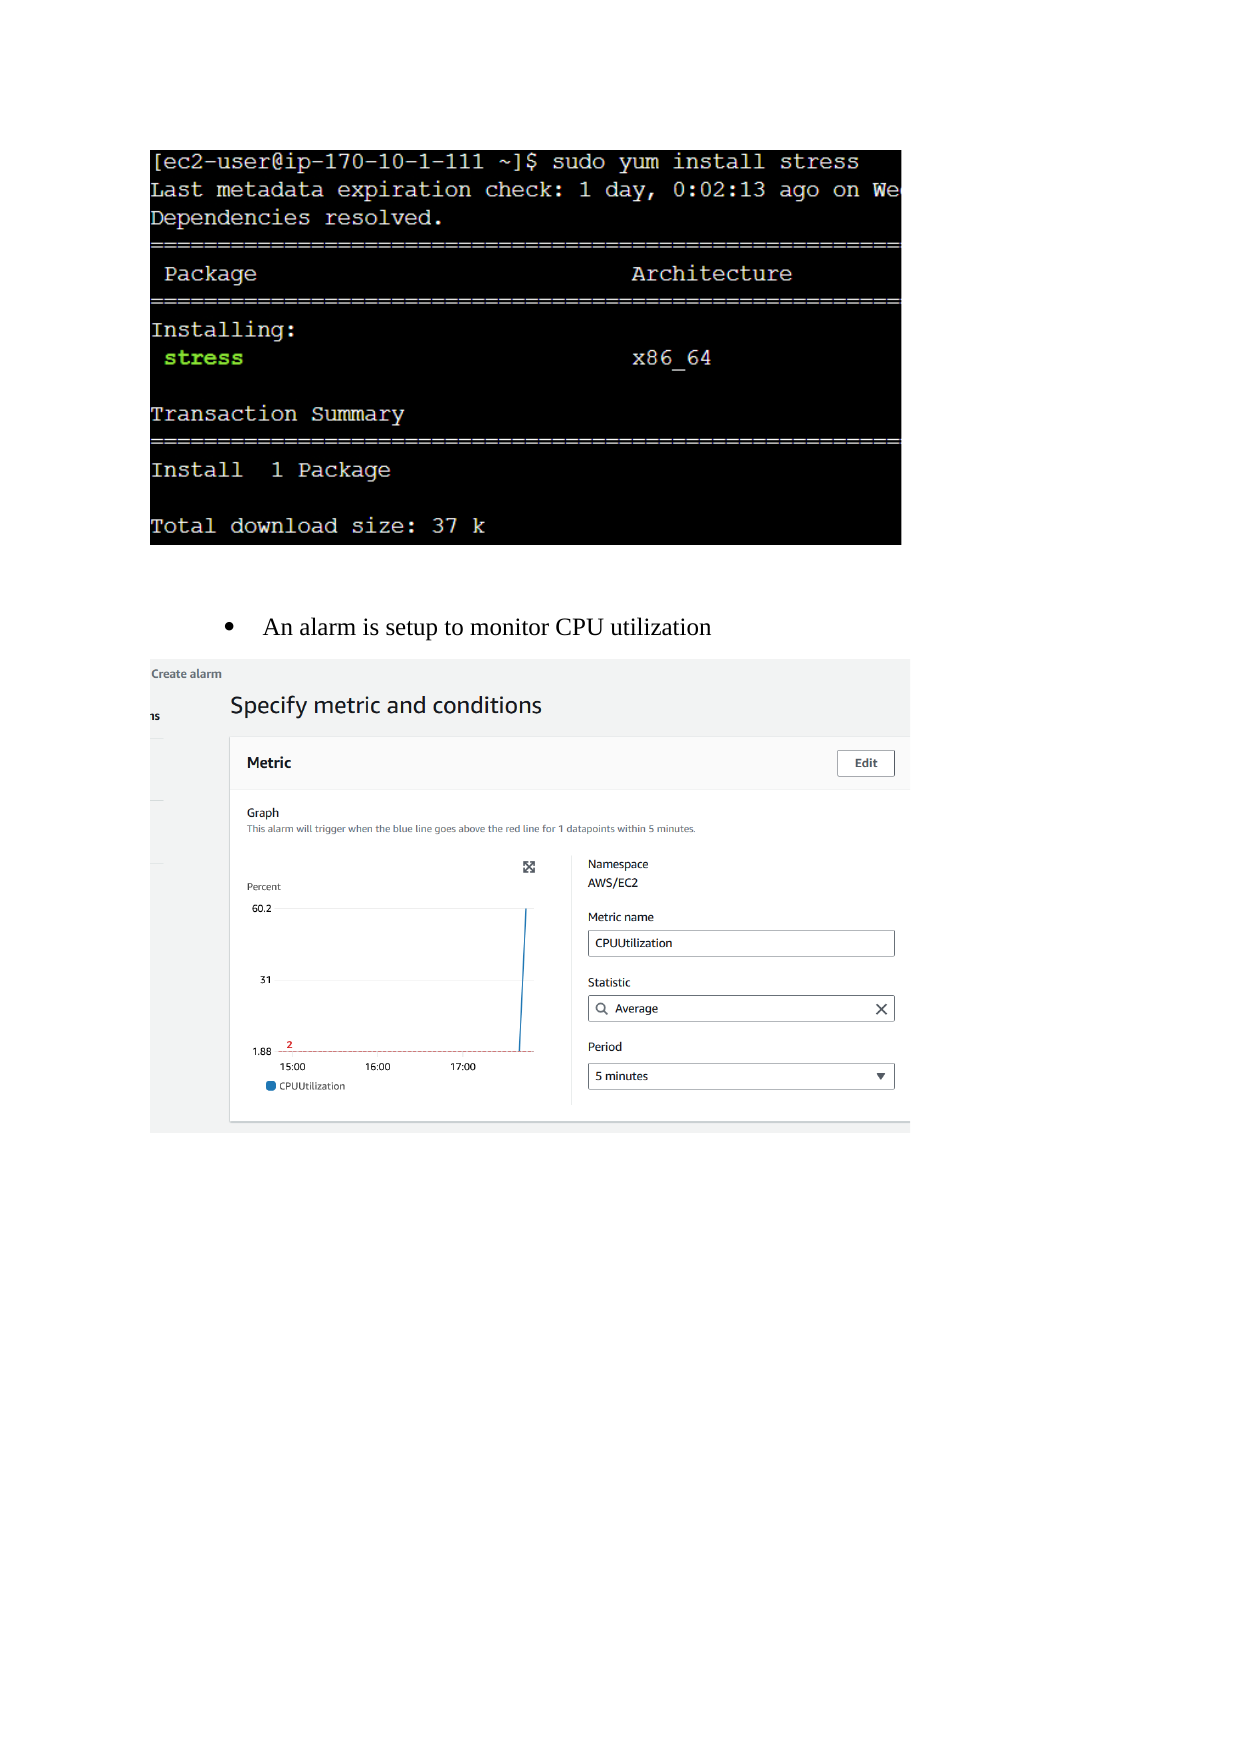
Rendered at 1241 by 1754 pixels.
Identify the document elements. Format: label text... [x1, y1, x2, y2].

picture [150, 659, 911, 1133]
picture [150, 150, 902, 545]
list An alarm is setup to monitor CPU utilization [225, 612, 1090, 640]
